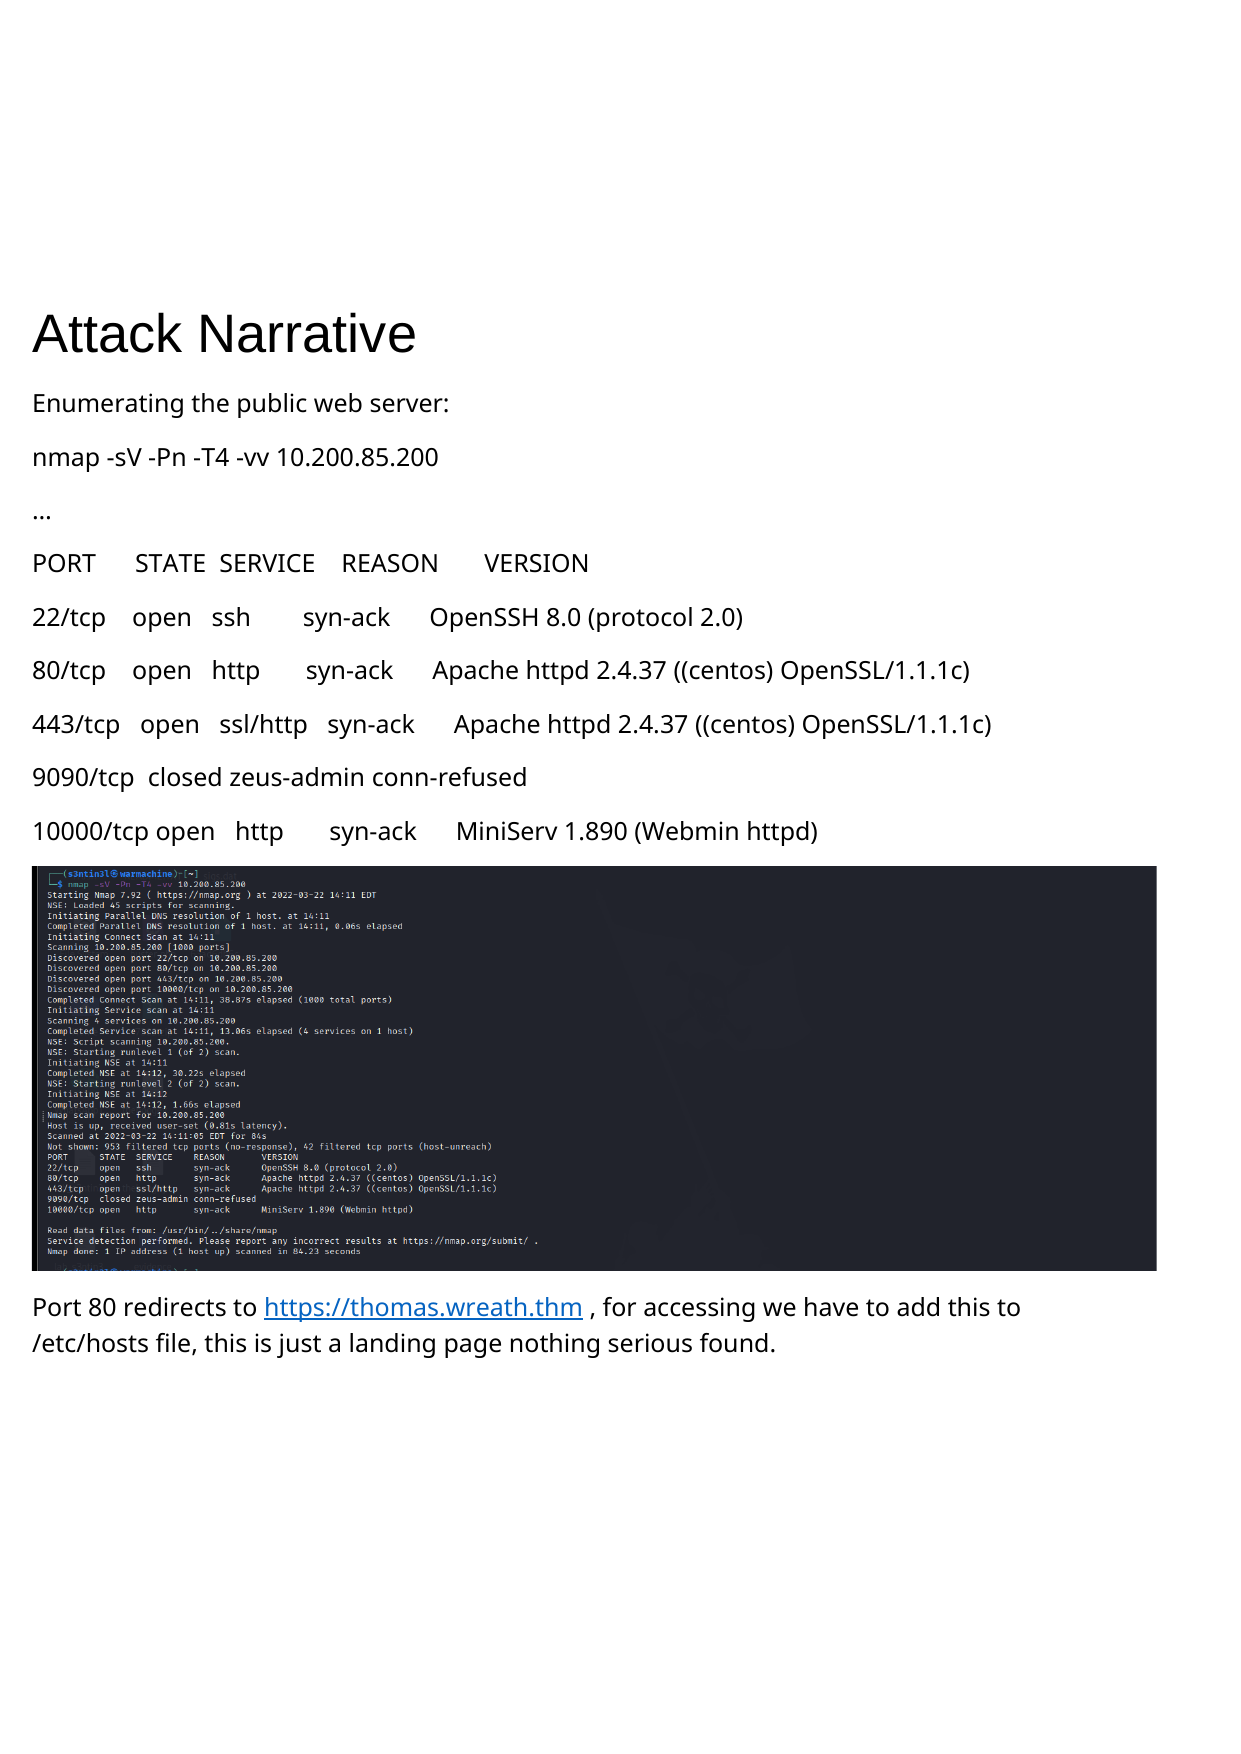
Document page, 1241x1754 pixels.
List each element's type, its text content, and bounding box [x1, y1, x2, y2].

text 9090/tcp closed zeus-admin conn-refused [32, 760, 1090, 794]
text 80/tcp open http syn-ack Apache httpd 2.4.37 ((centos) OpenSSL/1.1.1c) [32, 653, 1090, 687]
text nmap -sV -Pn -T4 -vv 10.200.85.200 [32, 439, 1090, 473]
text Attack Narrative [32, 302, 1090, 364]
text Port 80 redirects to https://thomas.wreath.thm , for accessing we have to add this to /etc/hosts file, this is just a landing page nothing serious found. [32, 1289, 1090, 1360]
text PORT STATE SERVICE REASON VERSION [32, 546, 1090, 580]
text … [32, 493, 1090, 527]
text Enumerating the public web server: [32, 386, 1090, 420]
picture [31, 866, 1157, 1271]
text 22/tcp open ssh syn-ack OpenSSH 8.0 (protocol 2.0) [32, 599, 1090, 634]
text 443/tcp open ssl/http syn-ack Apache httpd 2.4.37 ((centos) OpenSSL/1.1.1c) [32, 706, 1090, 741]
text 10000/tcp open http syn-ack MiniServ 1.890 (Webmin httpd) [32, 813, 1090, 847]
